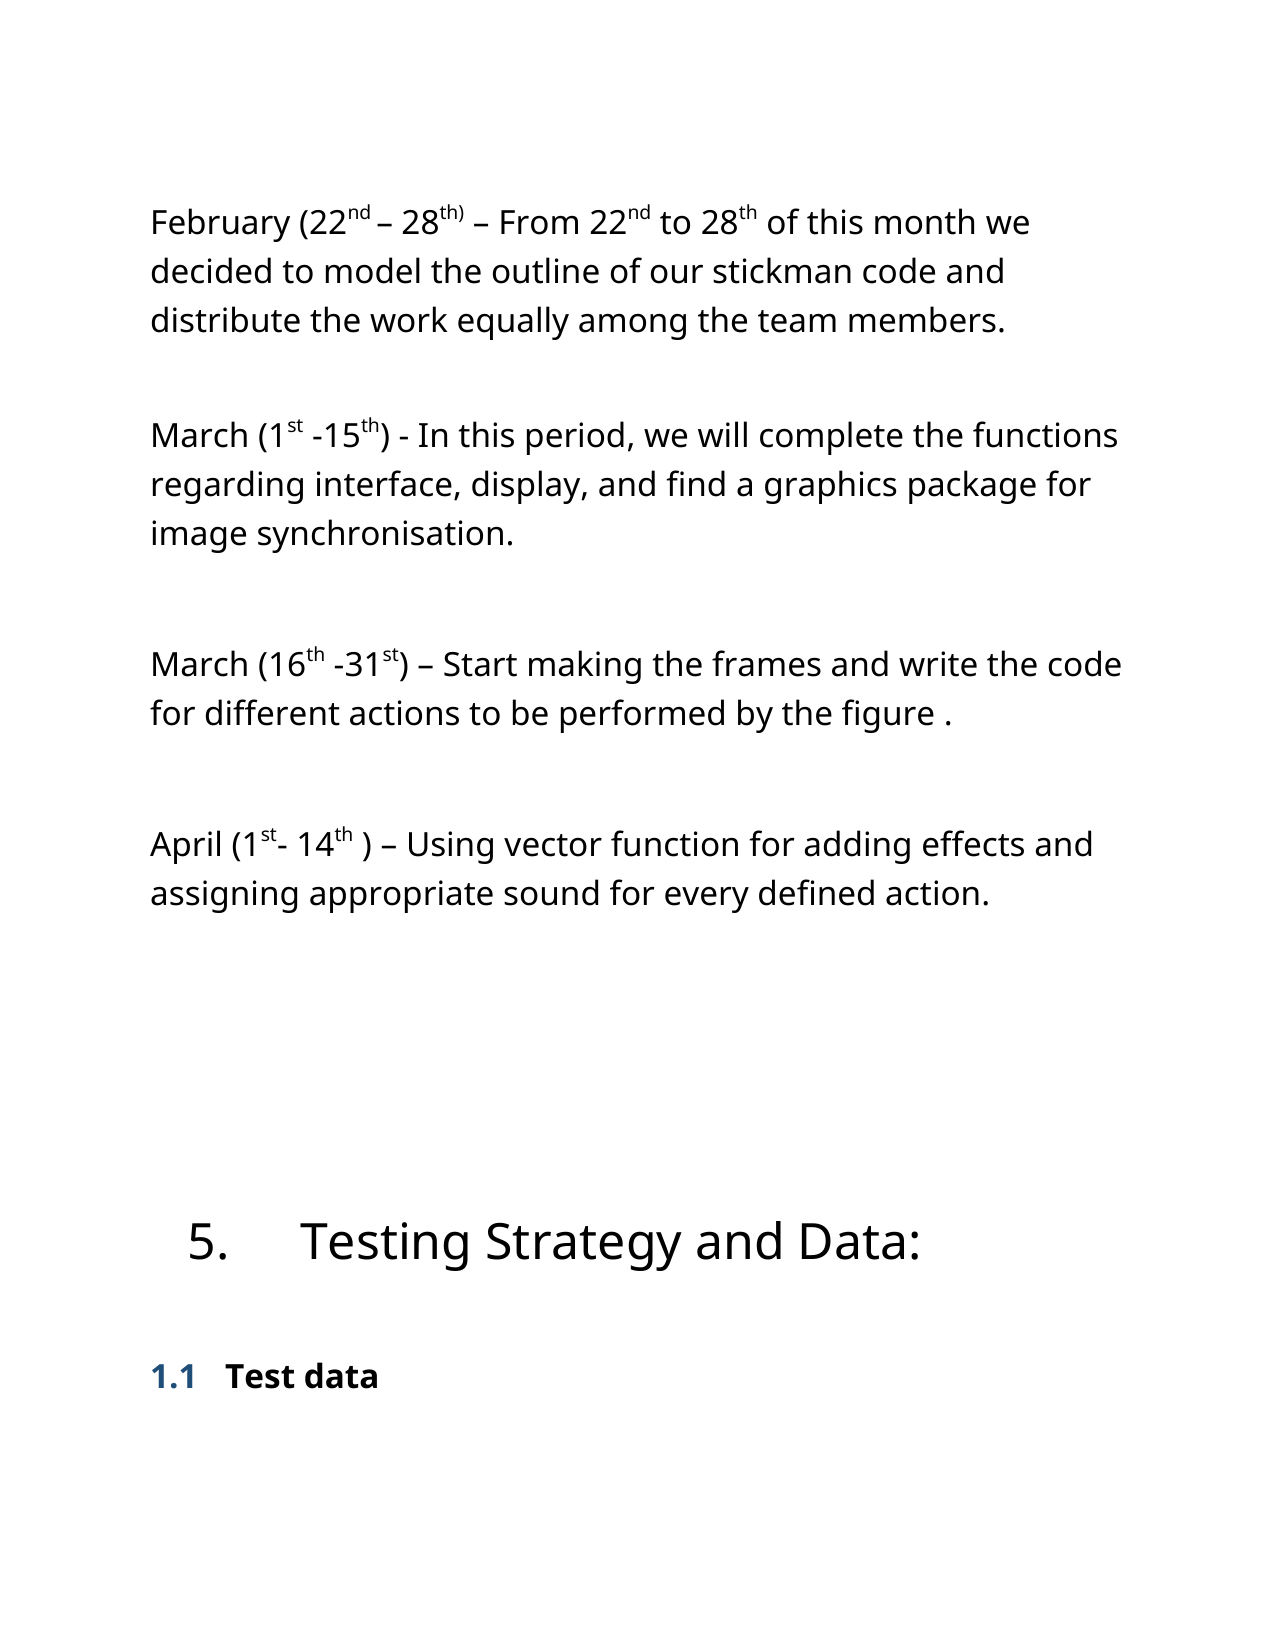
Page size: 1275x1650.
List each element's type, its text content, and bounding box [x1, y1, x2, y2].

text March (16th -31st) – Start making the frames and write the code for different actions to be performed by the figure . [150, 641, 1125, 735]
list February (22nd – 28th) – From 22nd to 28th of this month we decided to model the outline of our stickman code and distribute the work equally among the team members. [150, 199, 1125, 342]
list Testing Strategy and Data: [187, 1206, 1125, 1274]
text April (1st- 14th ) – Using vector function for adding effects and assigning appropriate sound for every defined action. [150, 821, 1125, 915]
list Test data [150, 1353, 1125, 1398]
text March (1st -15th) - In this period, we will complete the functions regarding interface, display, and find a graphics package for image synchronisation. [150, 411, 1125, 555]
